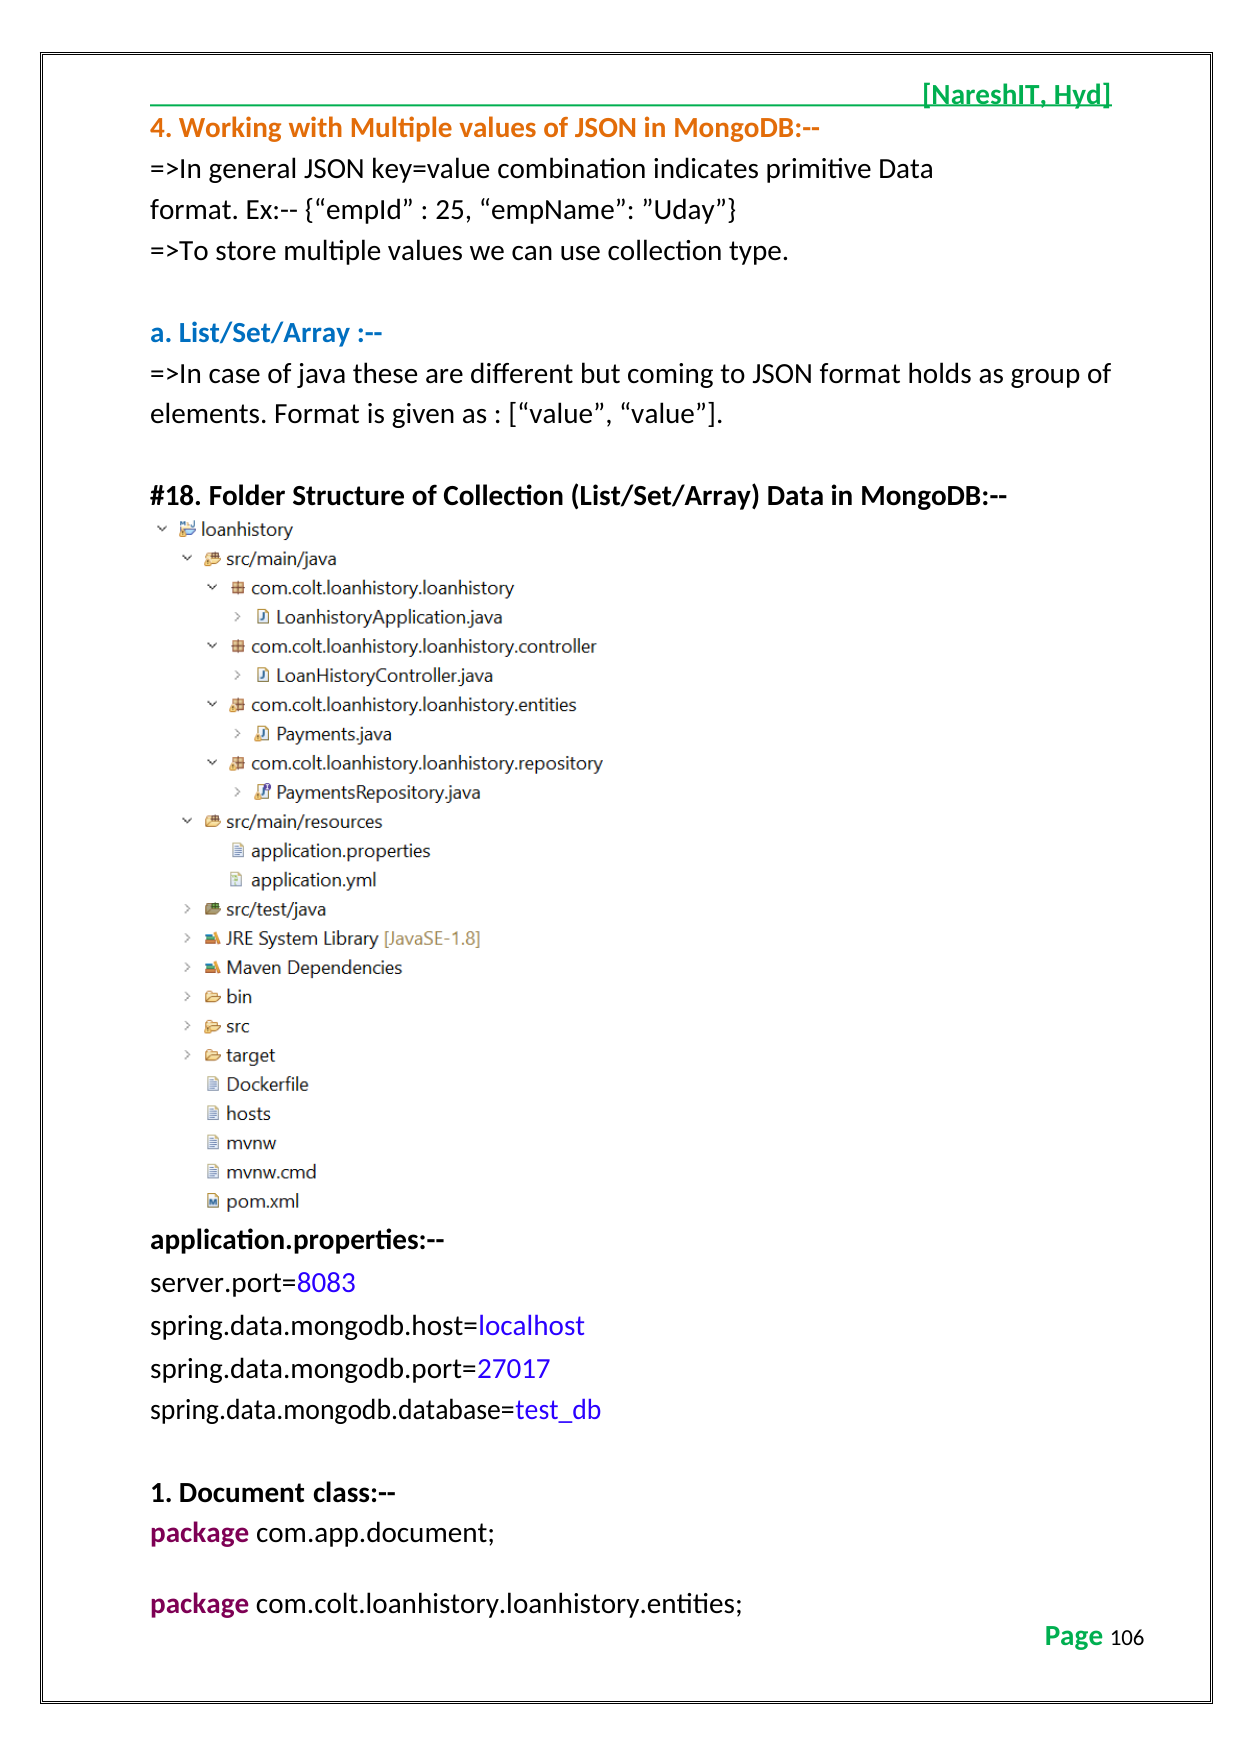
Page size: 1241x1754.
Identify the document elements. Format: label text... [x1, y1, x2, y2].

text spring.data.mongodb.port=27017 spring.data.mongodb.database=test_db [150, 1350, 698, 1427]
text =>In case of java these are different but coming to JSON format holds as group of elements. Format is given as : [“value”, “value”]. [150, 355, 1180, 431]
text spring.data.mongodb.host=localhost [150, 1307, 698, 1343]
text server.port=8083 [150, 1264, 698, 1300]
text application.properties:-- [150, 1216, 698, 1257]
list Document class:-- package com.app.document; [150, 1474, 496, 1550]
list List/Set/Array :-- [150, 314, 1210, 349]
picture [150, 514, 727, 1216]
text package com.colt.loanhistory.loanhistory.entities; [150, 1585, 1210, 1620]
subtitle #18. Folder Structure of Collection (List/Set/Array) Data in MongoDB:-- [150, 477, 1210, 512]
list Working with Multiple values of JSON in MongoDB:-- [150, 109, 1210, 144]
text =>To store multiple values we can use collection type. [150, 232, 1210, 267]
text =>In general JSON key=value combination indicates primitive Data format. Ex:-- {“empId” : 25, “empName”: ”Uday”} [150, 150, 1029, 226]
